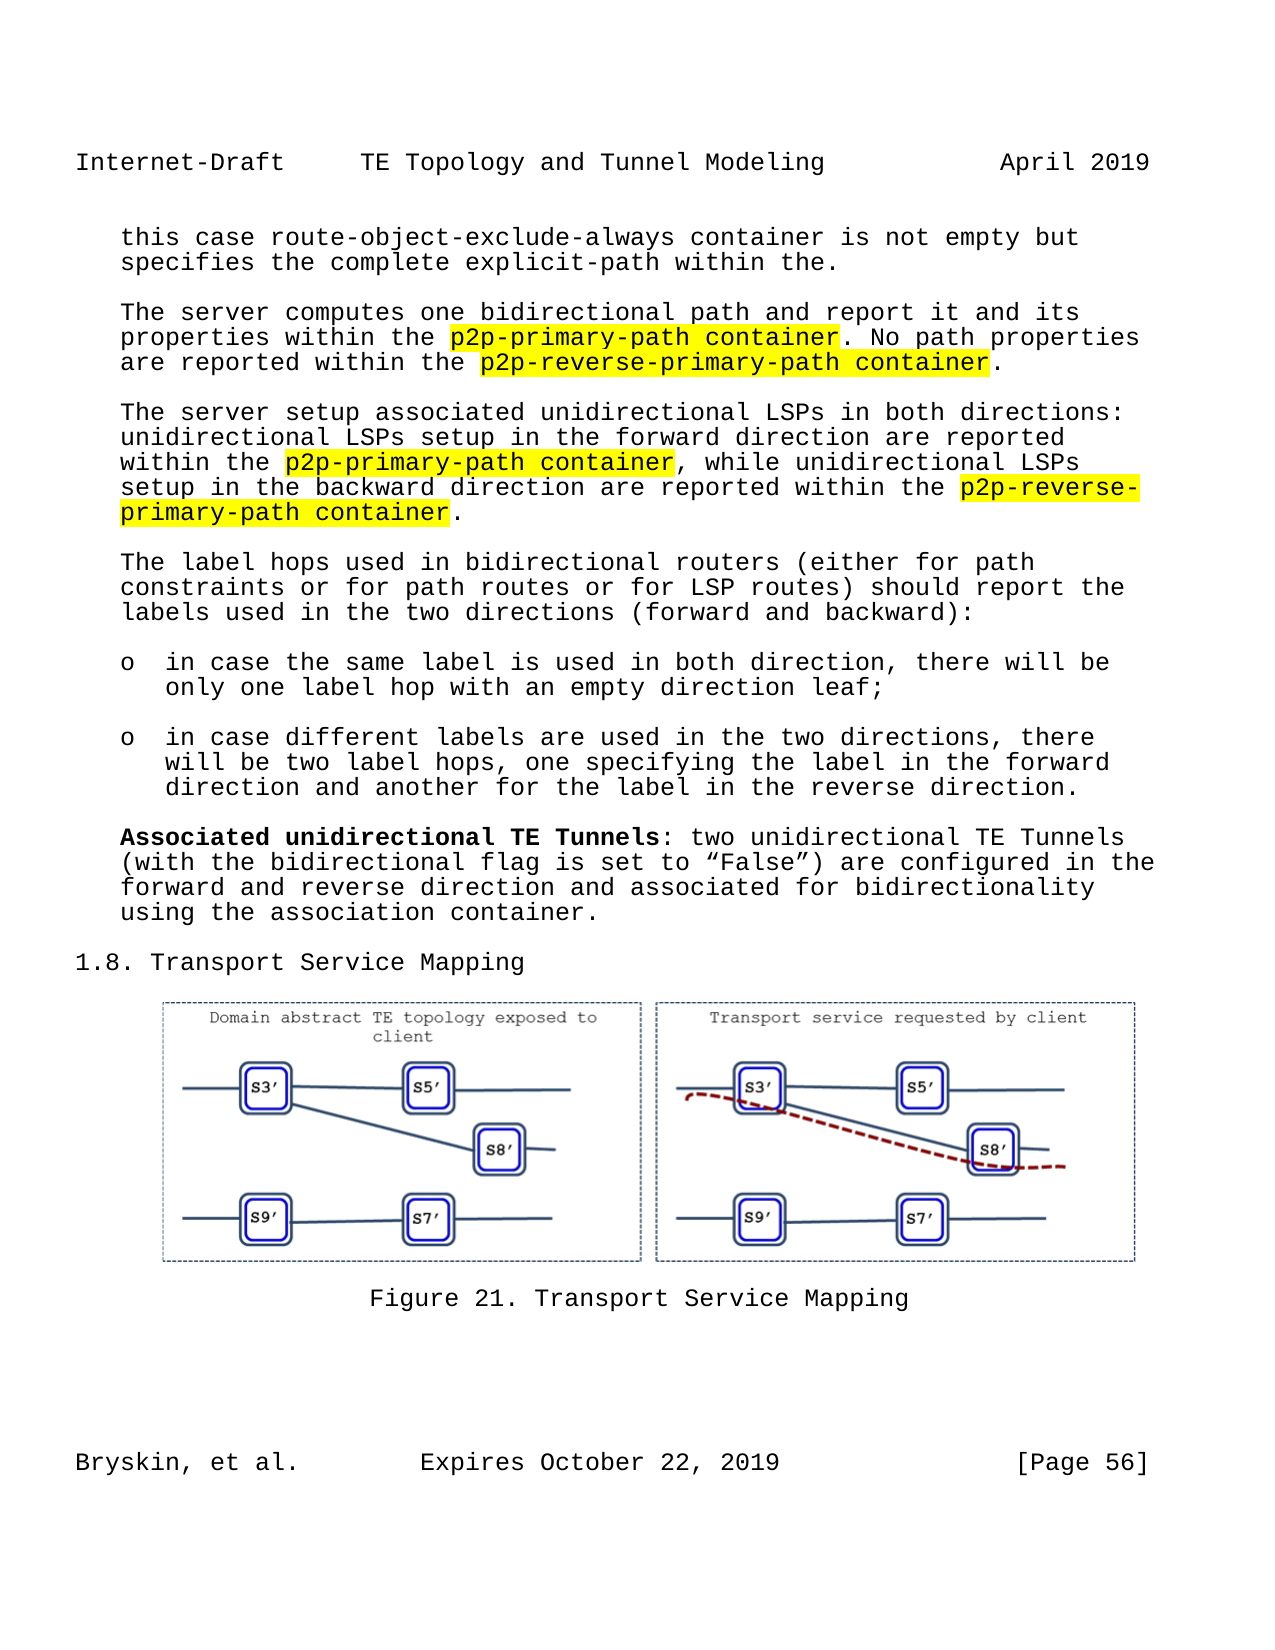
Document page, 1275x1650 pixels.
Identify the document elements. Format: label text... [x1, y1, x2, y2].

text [120, 225, 1158, 275]
text The server setup associated unidirectional LSPs in both directions: unidirectional LSPs setup in the forward direction are reported within the p2p-primary-path container, while unidirectional LSPs setup in the backward direction are reported within the p2p-reverse-primary-path container. [120, 400, 1158, 525]
list in case the same label is used in both direction, there will be only one label hop with an empty direction leaf; [120, 650, 1158, 700]
text The server computes one bidirectional path and report it and its properties within the p2p-primary-path container. No path properties are reported within the p2p-reverse-primary-path container. [120, 300, 1158, 375]
list in case different labels are used in the two directions, there will be two label hops, one specifying the label in the forward direction and another for the label in the reverse direction. [120, 725, 1158, 800]
text Associated unidirectional TE Tunnels: two unidirectional TE Tunnels (with the bidirectional flag is set to “False”) are configured in the forward and reverse direction and associated for bidirectionality using the association container. [120, 825, 1158, 925]
picture [162, 1002, 1138, 1262]
text The label hops used in bidirectional routers (either for path constraints or for path routes or for LSP routes) should report the labels used in the two directions (forward and backward): [120, 550, 1158, 625]
subtitle Transport Service Mapping [75, 950, 1158, 975]
